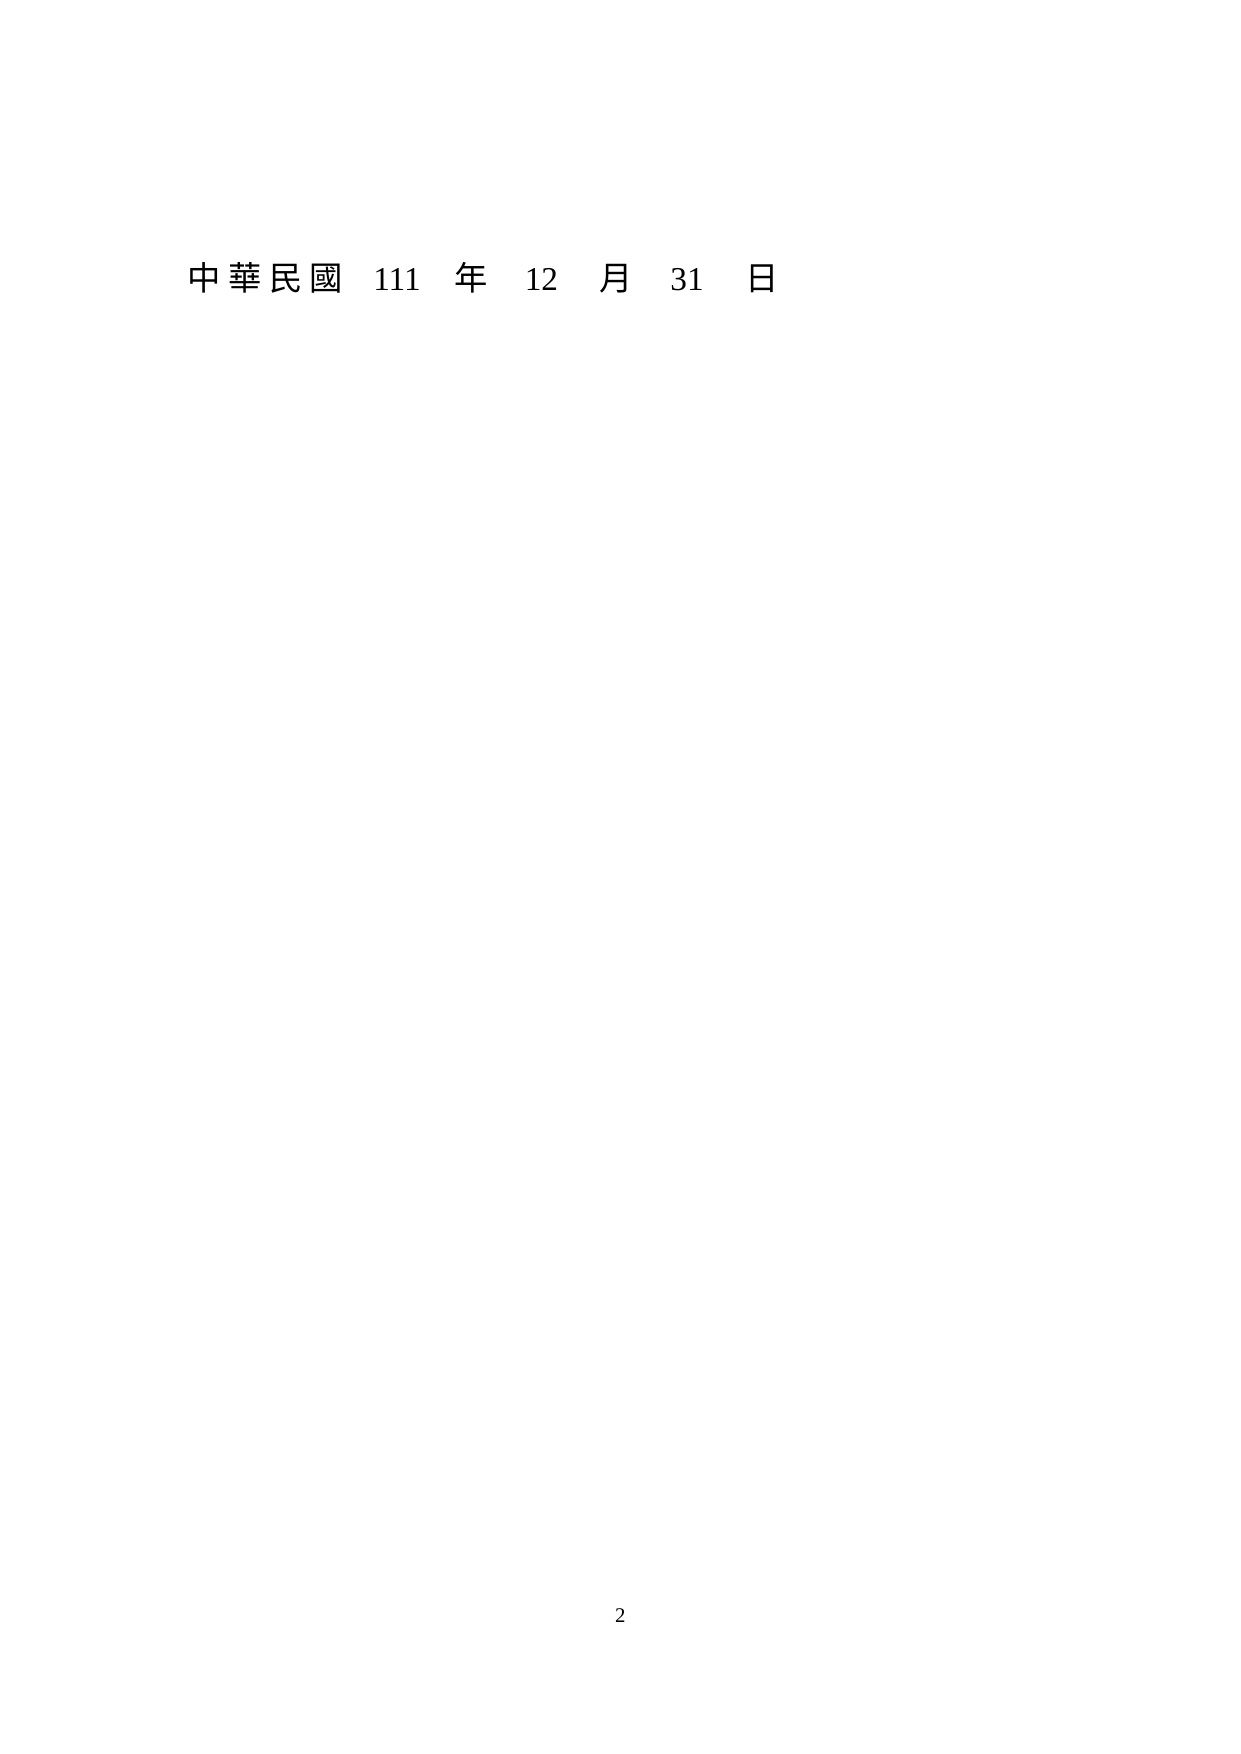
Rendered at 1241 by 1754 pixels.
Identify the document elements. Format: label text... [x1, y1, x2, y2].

text 中 華 民 國 111 年 12 月 31 日 [187, 239, 1053, 314]
